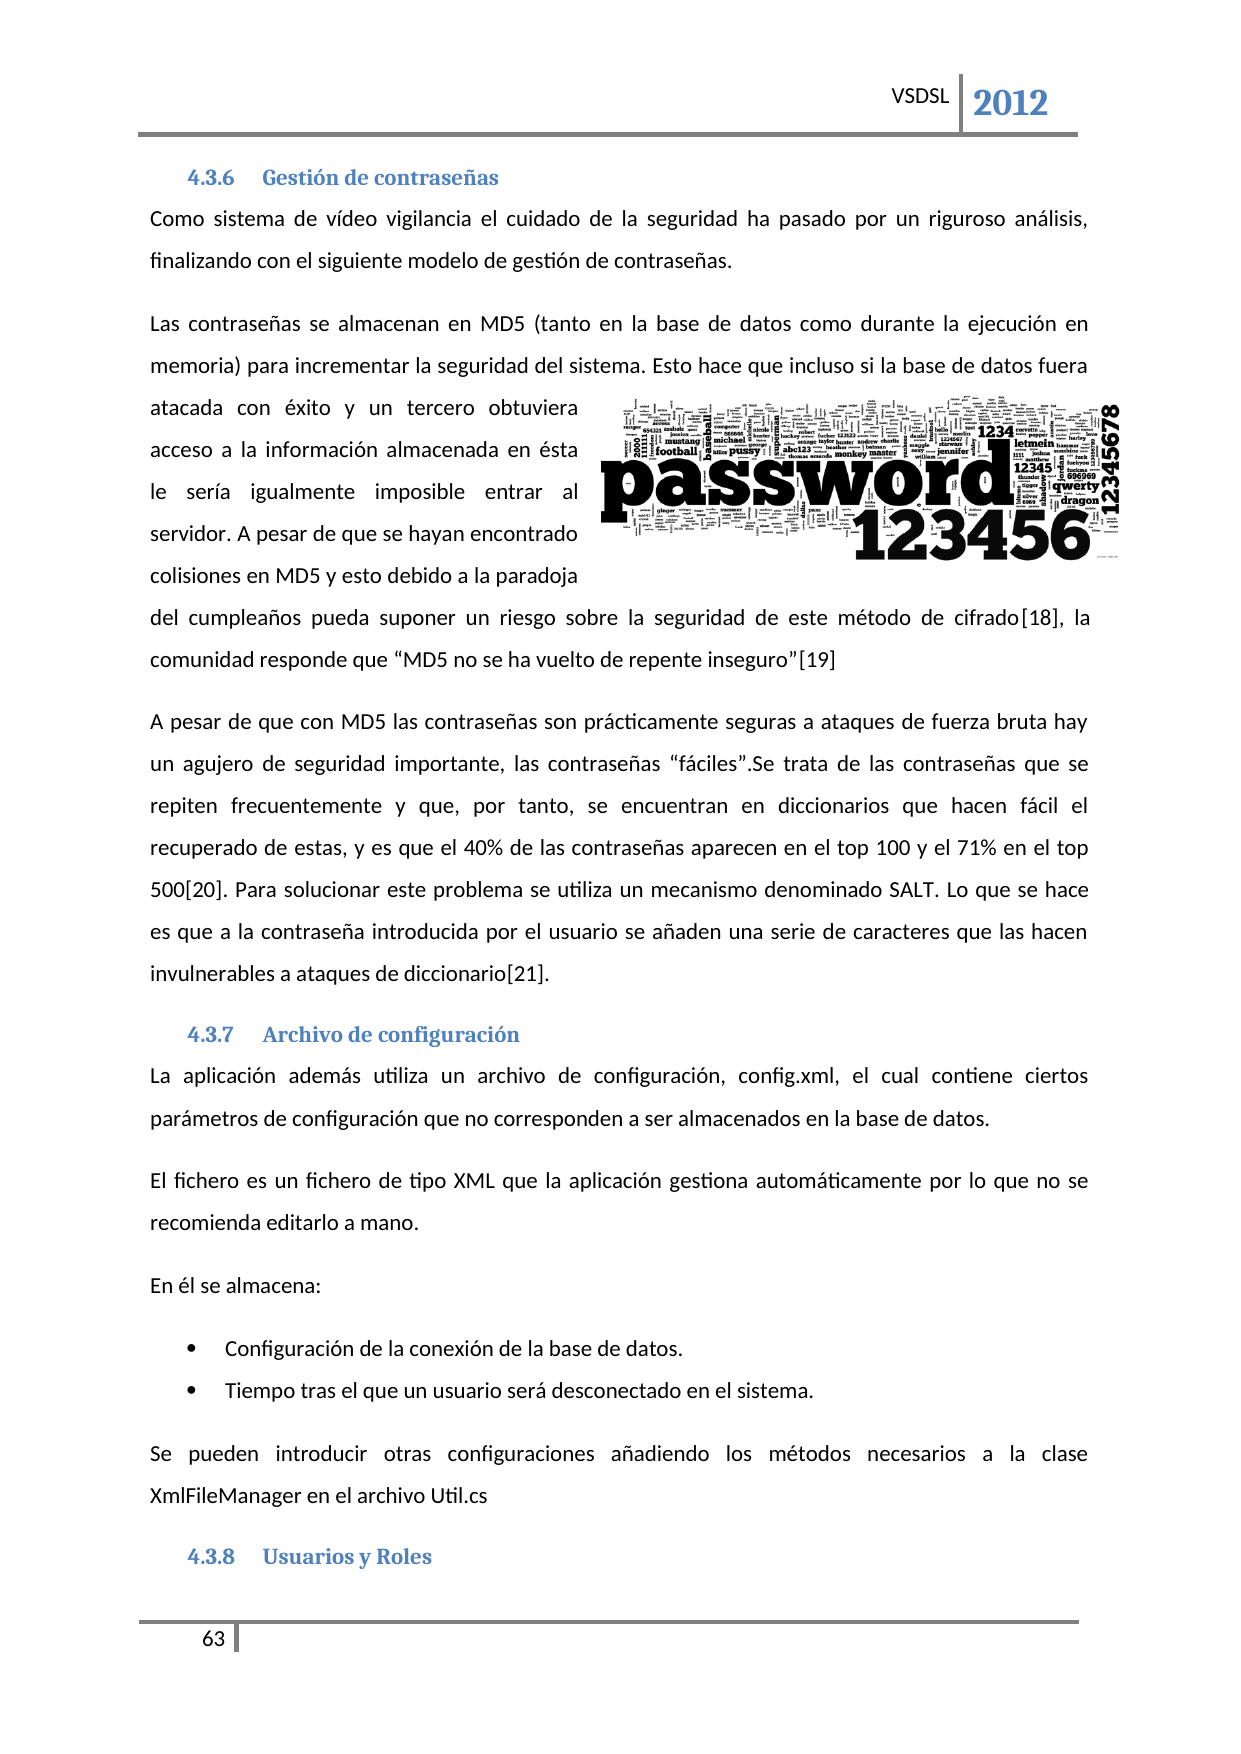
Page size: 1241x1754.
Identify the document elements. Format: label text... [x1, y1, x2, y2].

text Como sistema de vídeo vigilancia el cuidado de la seguridad ha pasado por un riguroso análisis, finalizando con el siguiente modelo de gestión de contraseñas. [150, 204, 1090, 274]
list Configuración de la conexión de la base de datos. [187, 1334, 1090, 1362]
picture [597, 394, 1122, 562]
text Las contraseñas se almacenan en MD5 (tanto en la base de datos como durante la ejecución en memoria) para incrementar la seguridad del sistema. Esto hace que incluso si la base de datos fuera atacada con éxito y un tercero obtuviera acceso a la información almacenada en ésta le sería igualmente imposible entrar al servidor. A pesar de que se hayan encontrado colisiones en MD5 y esto debido a la paradoja del cumpleaños pueda suponer un riesgo sobre la seguridad de este método de cifrado[18], la comunidad responde que “MD5 no se ha vuelto de repente inseguro”[19] [150, 309, 1090, 673]
text Se pueden introducir otras configuraciones añadiendo los métodos necesarios a la clase XmlFileManager en el archivo Util.cs [150, 1439, 1090, 1509]
list Tiempo tras el que un usuario será desconectado en el sistema. [187, 1376, 1090, 1404]
subtitle Gestión de contraseñas [187, 164, 1090, 191]
text En él se almacena: [150, 1271, 1090, 1299]
text A pesar de que con MD5 las contraseñas son prácticamente seguras a ataques de fuerza bruta hay un agujero de seguridad importante, las contraseñas “fáciles”.Se trata de las contraseñas que se repiten frecuentemente y que, por tanto, se encuentran en diccionarios que hacen fácil el recuperado de estas, y es que el 40% de las contraseñas aparecen en el top 100 y el 71% en el top 500[20]. Para solucionar este problema se utiliza un mecanismo denominado SALT. Lo que se hace es que a la contraseña introducida por el usuario se añaden una serie de caracteres que las hacen invulnerables a ataques de diccionario[21]. [150, 707, 1090, 987]
subtitle Usuarios y Roles [187, 1544, 1090, 1570]
subtitle Archivo de configuración [187, 1022, 1090, 1048]
text El fichero es un fichero de tipo XML que la aplicación gestiona automáticamente por lo que no se recomienda editarlo a mano. [150, 1166, 1090, 1236]
text La aplicación además utiliza un archivo de configuración, config.xml, el cual contiene ciertos parámetros de configuración que no corresponden a ser almacenados en la base de datos. [150, 1062, 1090, 1132]
